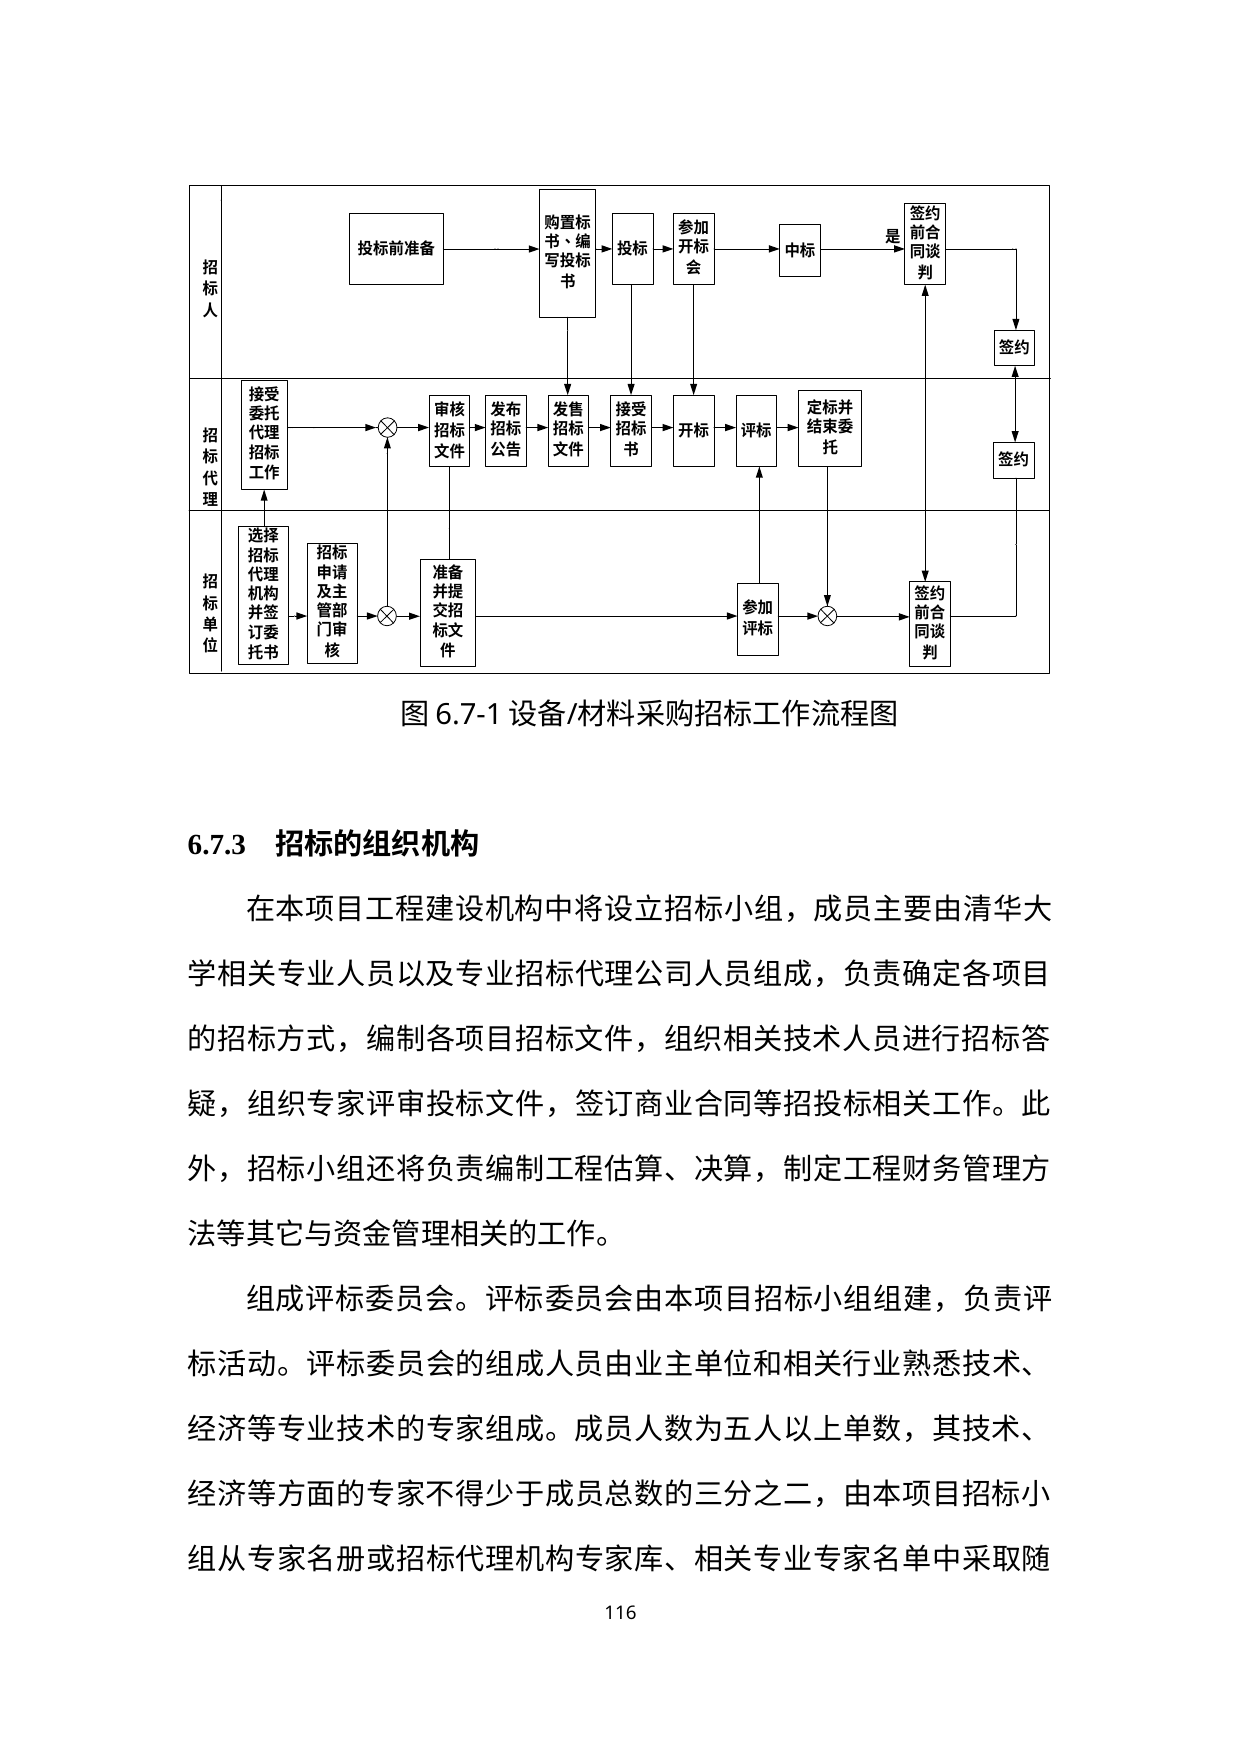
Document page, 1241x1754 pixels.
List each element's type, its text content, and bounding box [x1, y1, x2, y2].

subtitle 6.7.3 招标的组织机构 [187, 809, 1053, 874]
text 在本项目工程建设机构中将设立招标小组，成员主要由清华大学相关专业人员以及专业招标代理公司人员组成，负责确定各项目的招标方式，编制各项目招标文件，组织相关技术人员进行招标答疑，组织专家评审投标文件，签订商业合同等招投标相关工作。此外，招标小组还将负责编制工程估算、决算，制定工程财务管理方法等其它与资金管理相关的工作。 [187, 874, 1053, 1264]
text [187, 1264, 1053, 1589]
text 图6.7-1设备/材料采购招标工作流程图 [187, 679, 1053, 744]
